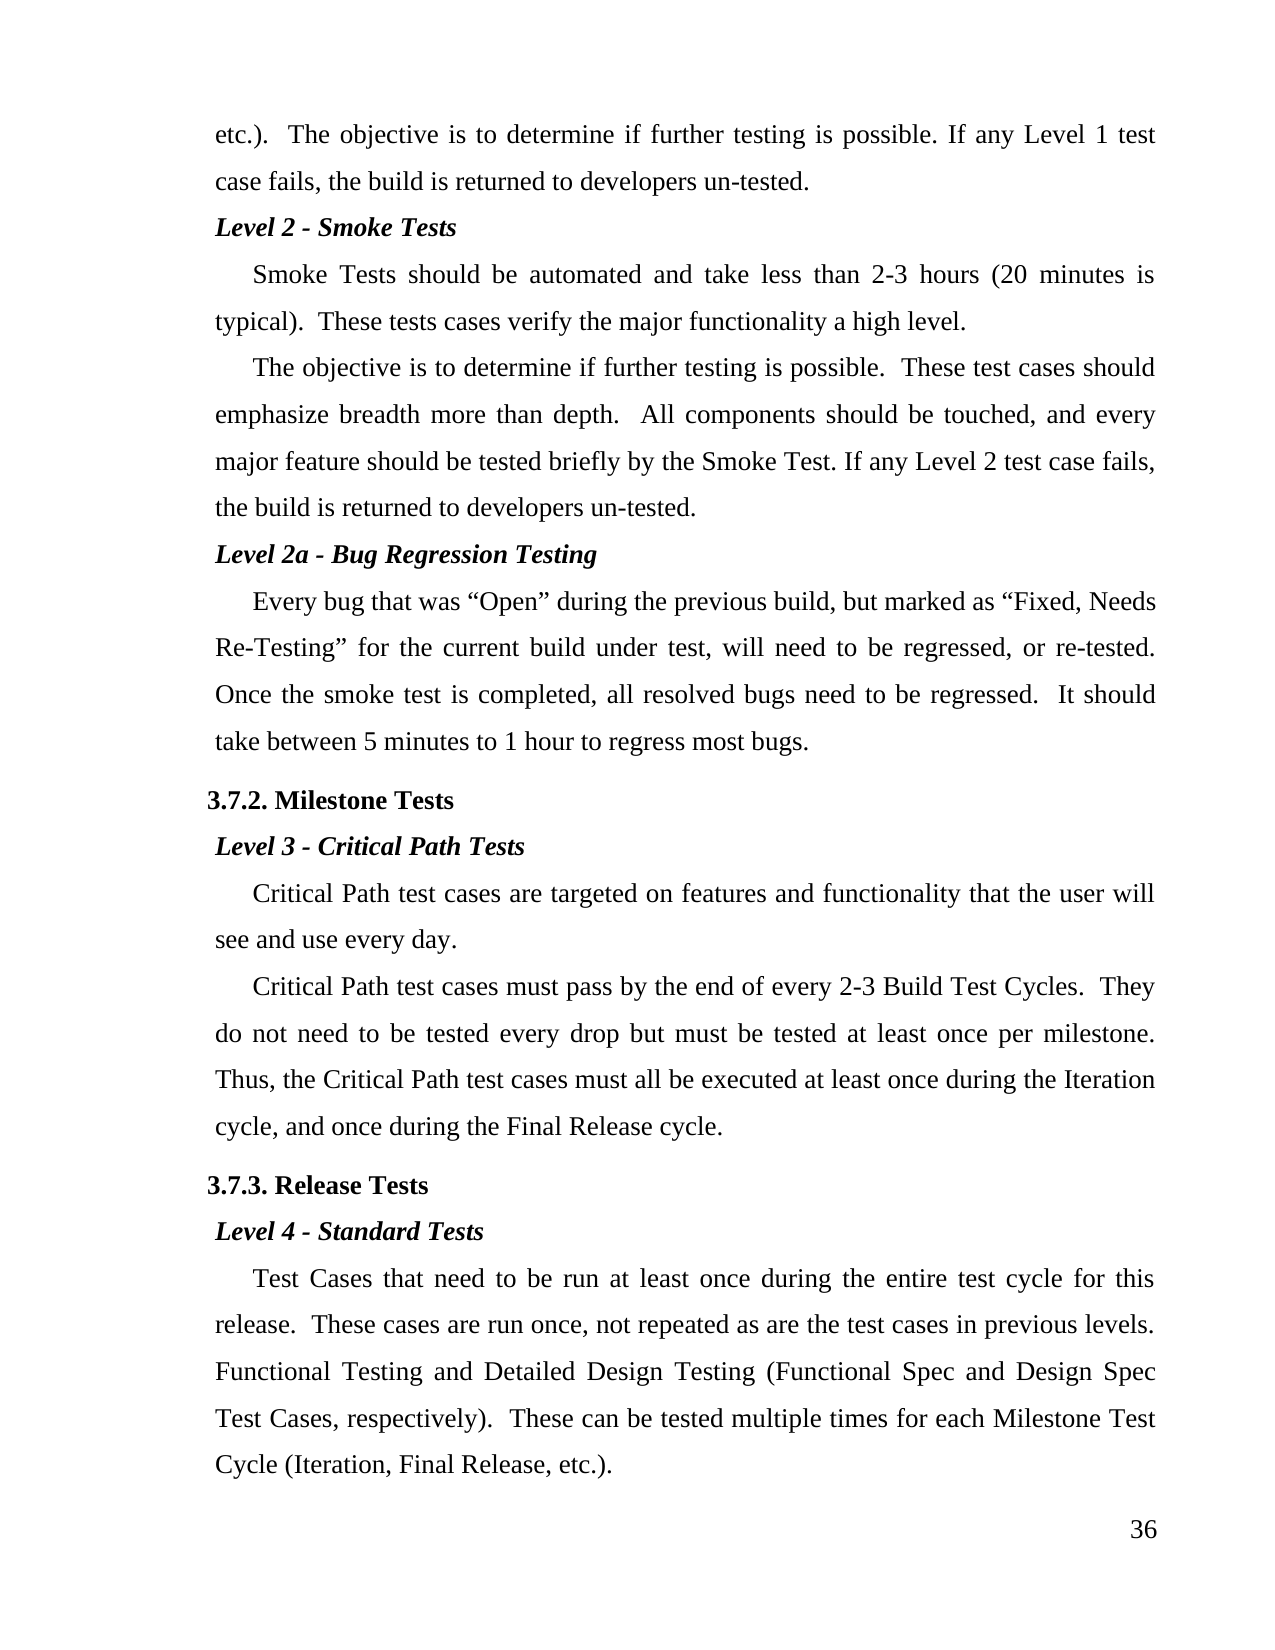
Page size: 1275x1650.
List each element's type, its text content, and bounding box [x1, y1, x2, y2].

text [215, 118, 1157, 196]
text Every bug that was “Open” during the previous build, but marked as “Fixed, Needs Re-Testing” for the current build under test, will need to be regressed, or re-tested. Once the smoke test is completed, all resolved bugs need to be regressed. It should take between 5 minutes to 1 hour to regress most bugs. [215, 585, 1157, 756]
text Level 4 - Standard Tests [215, 1215, 1157, 1246]
text Smoke Tests should be automated and take less than 2-3 hours (20 minutes is typical). These tests cases verify the major functionality a high level. [215, 258, 1157, 336]
text The objective is to determine if further testing is possible. These test cases should emphasize breadth more than depth. All components should be touched, and every major feature should be tested briefly by the Smoke Test. If any Level 2 test case fails, the build is returned to developers un-tested. [215, 351, 1157, 523]
subtitle 3.7.2. Milestone Tests [207, 784, 1157, 815]
text Critical Path test cases must pass by the end of every 2-3 Build Test Cycles. They do not need to be tested every drop but must be tested at least once per milestone. Thus, the Critical Path test cases must all be executed at least once during the Iteration cycle, and once during the Final Release cycle. [215, 970, 1157, 1141]
text Level 3 - Critical Path Tests [215, 830, 1157, 861]
text Test Cases that need to be run at least once during the entire test cycle for this release. These cases are run once, not repeated as are the test cases in previous levels. Functional Testing and Detailed Design Testing (Functional Spec and Design Spec Test Cases, respectively). These can be tested multiple times for each Milestone Test Cycle (Iteration, Final Release, etc.). [215, 1262, 1157, 1480]
text Level 2 - Smoke Tests [215, 211, 1157, 243]
text Level 2a - Bug Regression Testing [215, 538, 1157, 569]
text Critical Path test cases are targeted on features and functionality that the user will see and use every day. [215, 877, 1157, 954]
subtitle 3.7.3. Release Tests [207, 1169, 1157, 1200]
